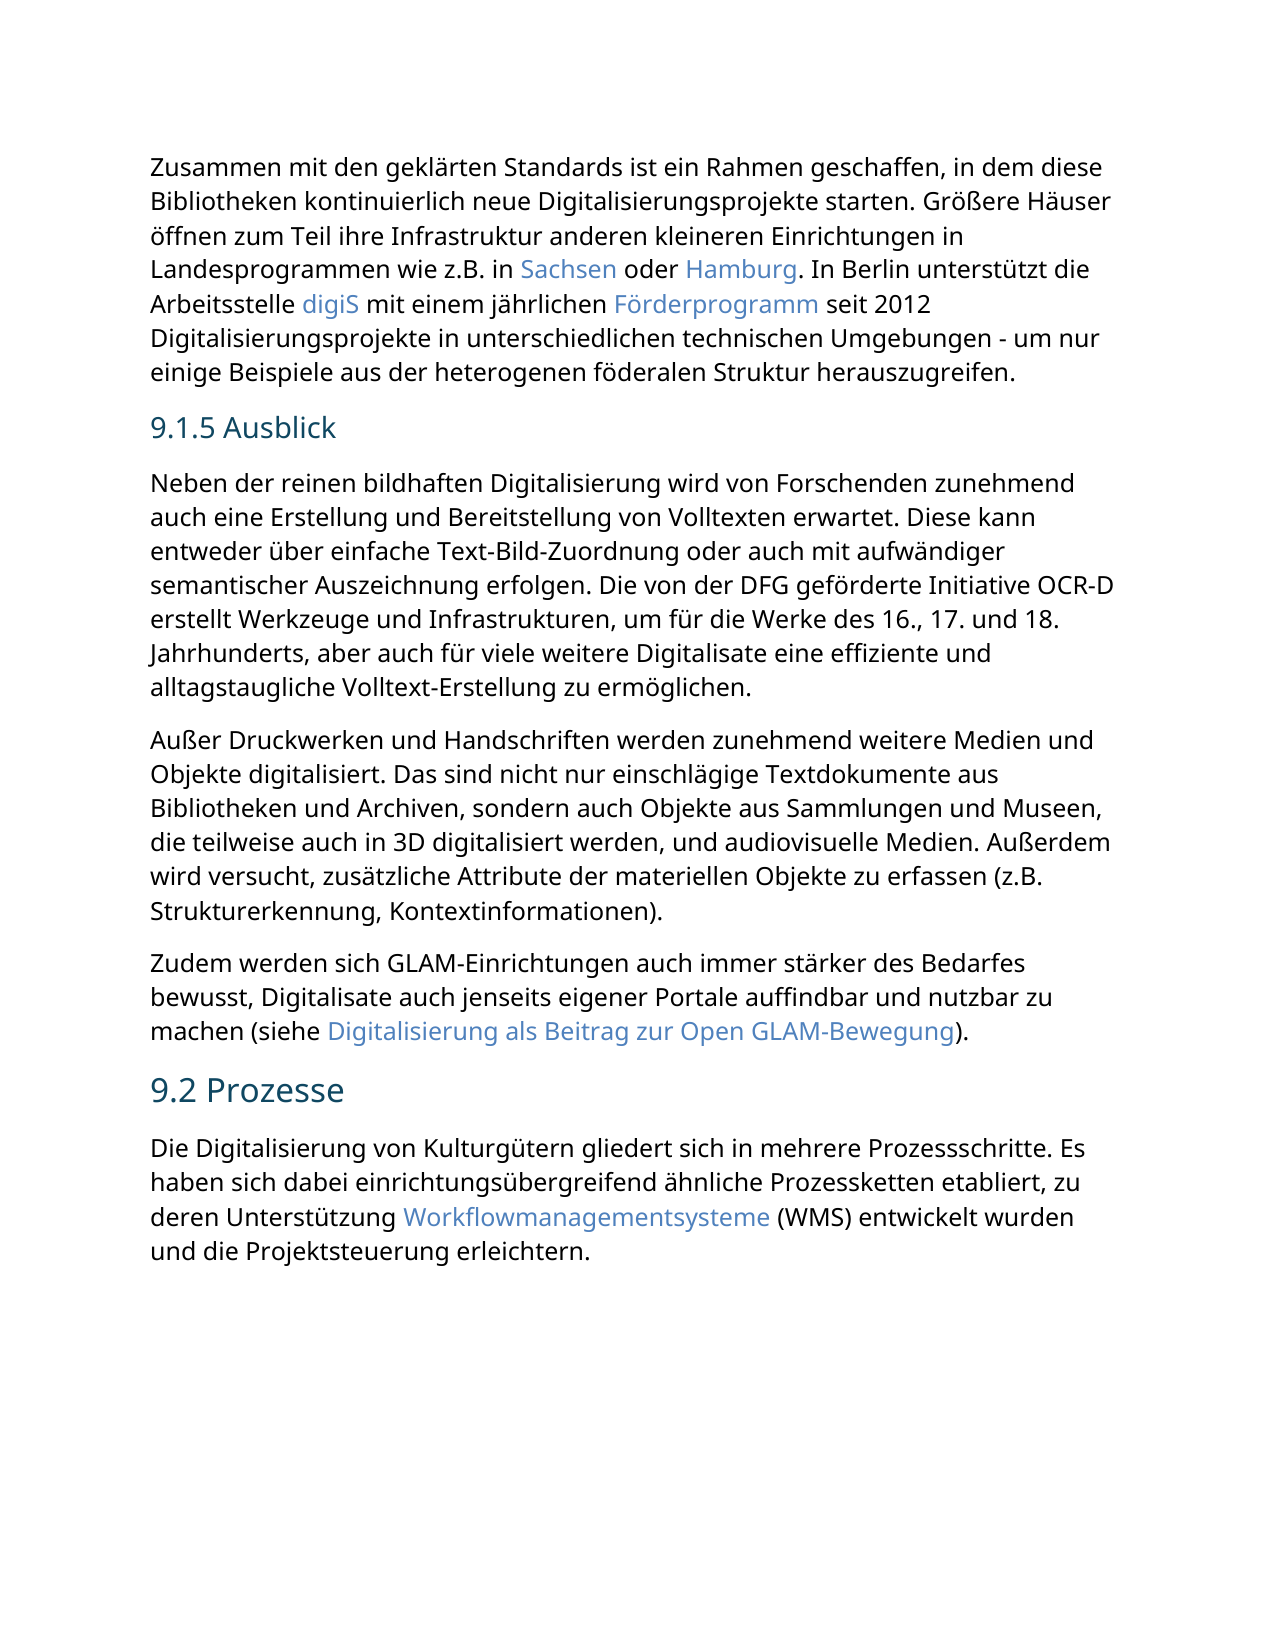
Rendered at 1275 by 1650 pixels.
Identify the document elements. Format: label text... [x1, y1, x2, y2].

subtitle 9.2 Prozesse [150, 1067, 1125, 1112]
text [150, 150, 1125, 388]
text Außer Druckwerken und Handschriften werden zunehmend weitere Medien und Objekte digitalisiert. Das sind nicht nur einschlägige Textdokumente aus Bibliotheken und Archiven, sondern auch Objekte aus Sammlungen und Museen, die teilweise auch in 3D digitalisiert werden, und audiovisuelle Medien. Außerdem wird versucht, zusätzliche Attribute der materiellen Objekte zu erfassen (z.B. Strukturerkennung, Kontextinformationen). [150, 723, 1125, 927]
subtitle 9.1.5 Ausblick [150, 407, 1125, 447]
text Zudem werden sich GLAM-Einrichtungen auch immer stärker des Bedarfes bewusst, Digitalisate auch jenseits eigener Portale auffindbar und nutzbar zu machen (siehe Digitalisierung als Beitrag zur Open GLAM-Bewegung). [150, 946, 1125, 1048]
text Die Digitalisierung von Kulturgütern gliedert sich in mehrere Prozessschritte. Es haben sich dabei einrichtungsübergreifend ähnliche Prozessketten etabliert, zu deren Unterstützung Workflowmanagementsysteme (WMS) entwickelt wurden und die Projektsteuerung erleichtern. [150, 1131, 1125, 1267]
text Neben der reinen bildhaften Digitalisierung wird von Forschenden zunehmend auch eine Erstellung und Bereitstellung von Volltexten erwartet. Diese kann entweder über einfache Text-Bild-Zuordnung oder auch mit aufwändiger semantischer Auszeichnung erfolgen. Die von der DFG geförderte Initiative OCR-D erstellt Werkzeuge und Infrastrukturen, um für die Werke des 16., 17. und 18. Jahrhunderts, aber auch für viele weitere Digitalisate eine effiziente und alltagstaugliche Volltext-Erstellung zu ermöglichen. [150, 466, 1125, 704]
